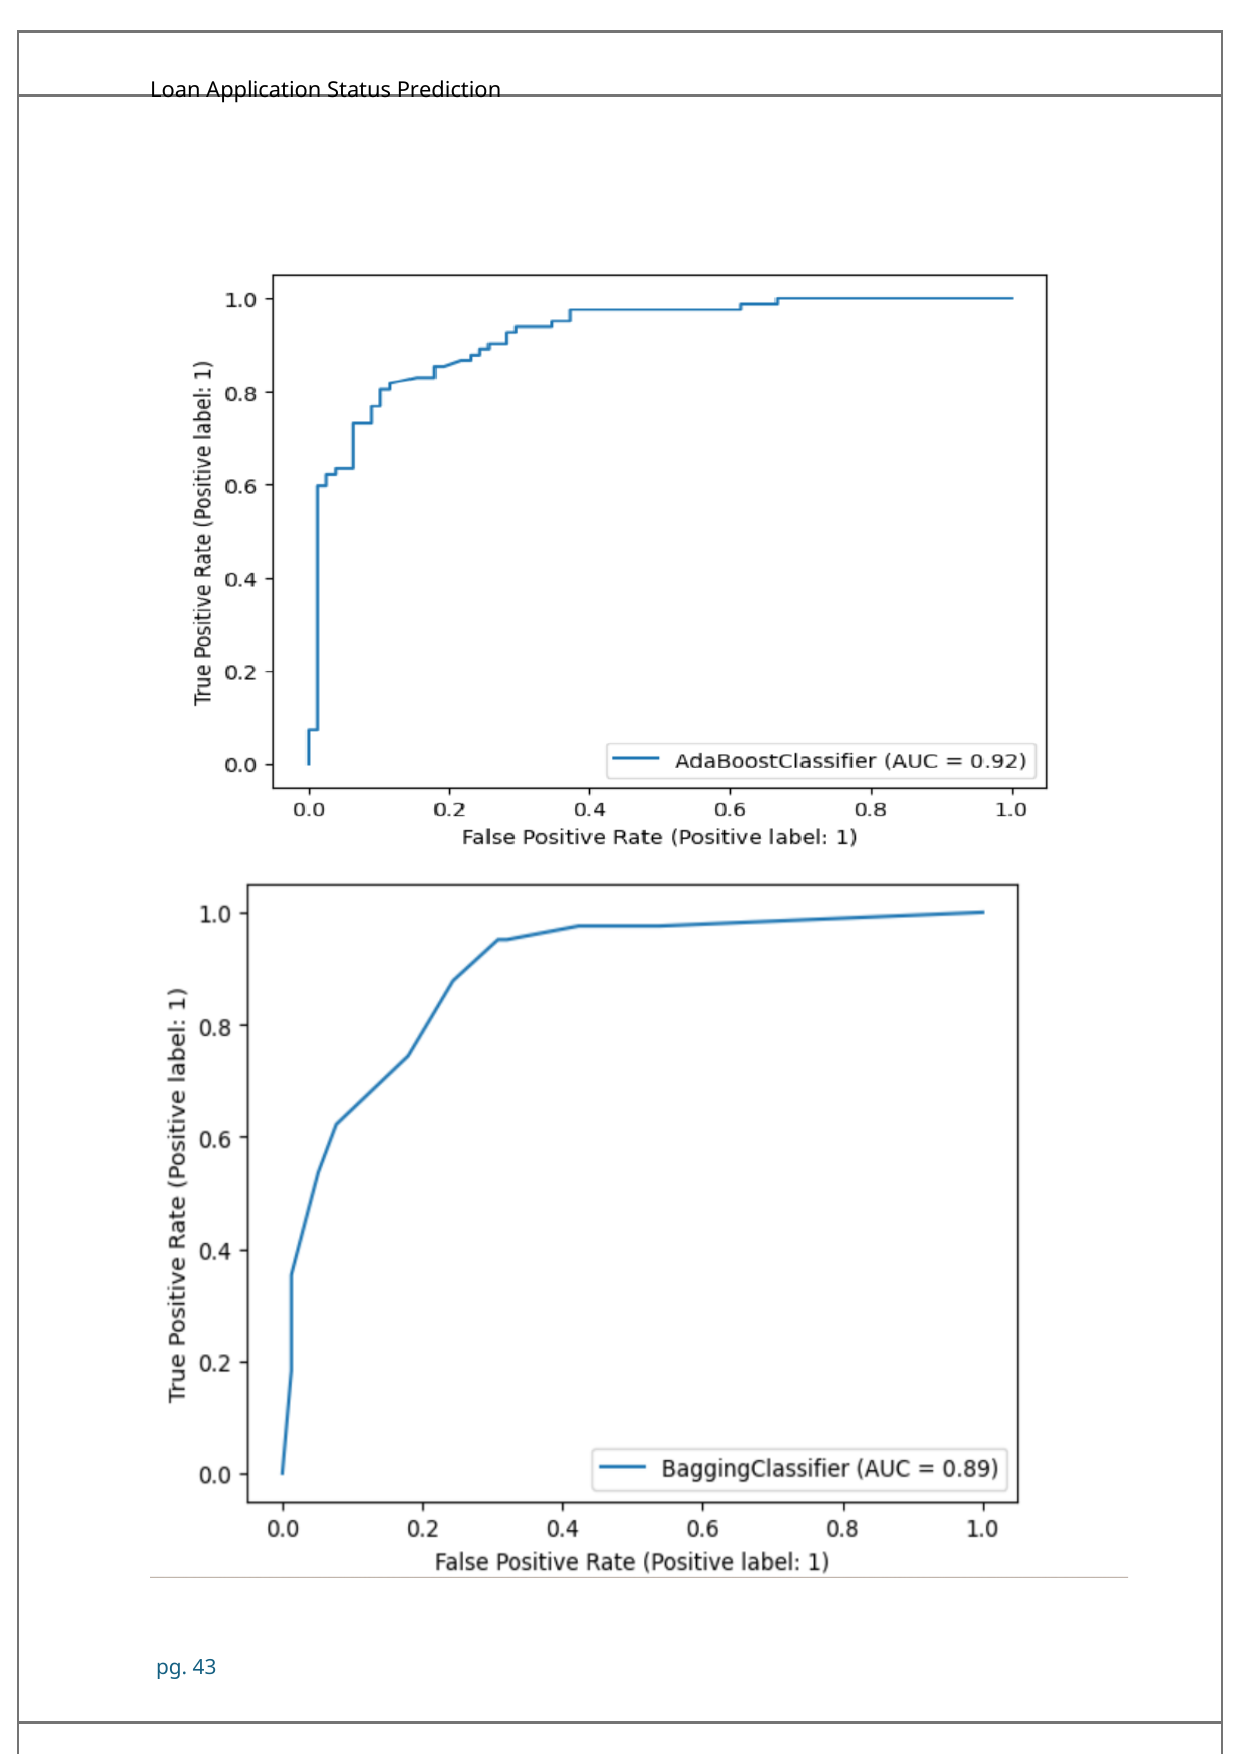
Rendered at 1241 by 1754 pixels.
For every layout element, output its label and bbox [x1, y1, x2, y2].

picture [150, 878, 1129, 1578]
picture [150, 261, 1140, 852]
